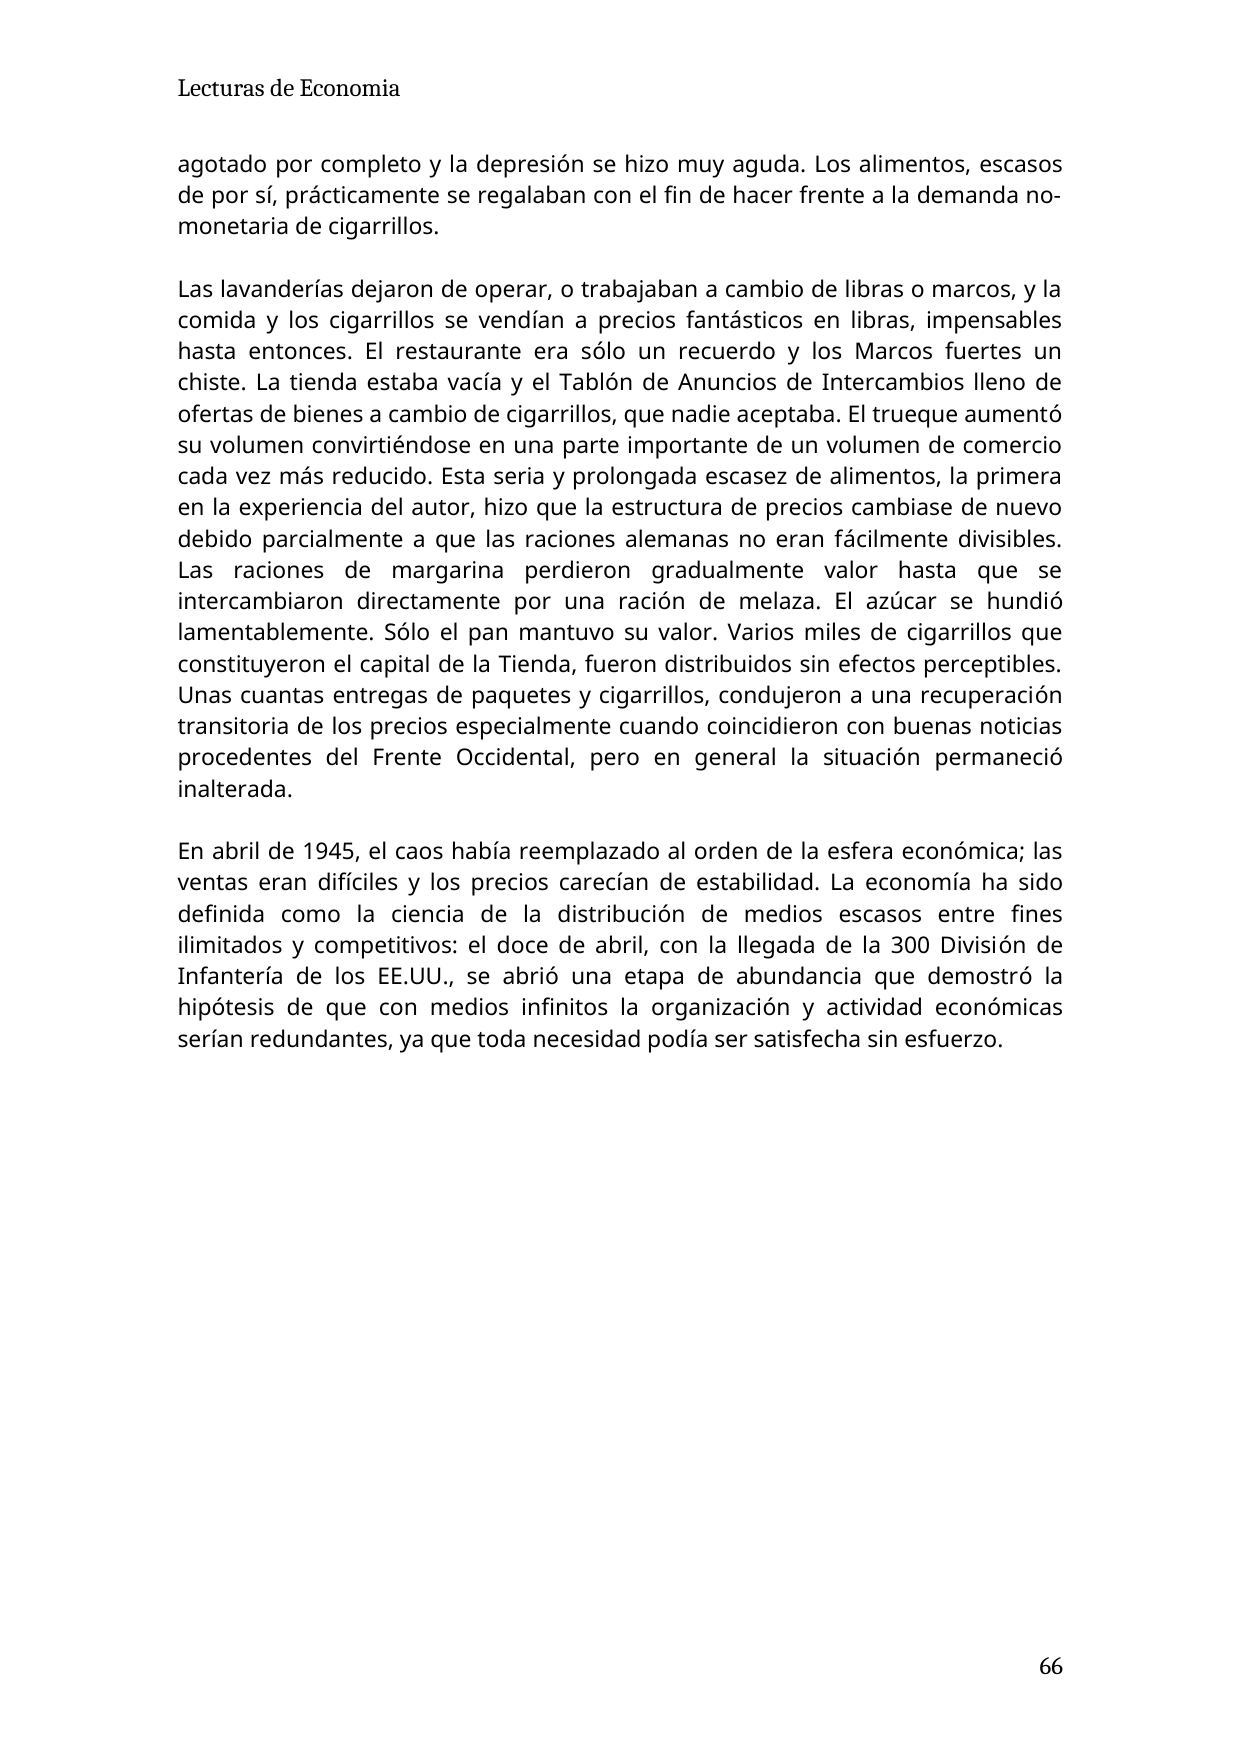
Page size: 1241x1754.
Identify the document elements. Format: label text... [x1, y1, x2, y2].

text Las lavanderías dejaron de operar, o trabajaban a cambio de libras o marcos, y la comida y los cigarrillos se vendían a precios fantásticos en libras, impensables hasta entonces. El restaurante era sólo un recuerdo y los Marcos fuertes un chiste. La tienda estaba vacía y el Tablón de Anuncios de Intercambios lleno de ofertas de bienes a cambio de cigarrillos, que nadie aceptaba. El trueque aumentó su volumen convirtiéndose en una parte importante de un volumen de comercio cada vez más reducido. Esta seria y prolongada escasez de alimentos, la primera en la experiencia del autor, hizo que la estructura de precios cambiase de nuevo debido parcialmente a que las raciones alemanas no eran fácilmente divisibles. Las raciones de margarina perdieron gradualmente valor hasta que se intercambiaron directamente por una ración de melaza. El azúcar se hundió lamentablemente. Sólo el pan mantuvo su valor. Varios miles de cigarrillos que constituyeron el capital de la Tienda, fueron distribuidos sin efectos perceptibles. Unas cuantas entregas de paquetes y cigarrillos, condujeron a una recuperación transitoria de los precios especialmente cuando coincidieron con buenas noticias procedentes del Frente Occidental, pero en general la situación permaneció inalterada. [177, 273, 1063, 804]
text En abril de 1945, el caos había reemplazado al orden de la esfera económica; las ventas eran difíciles y los precios carecían de estabilidad. La economía ha sido definida como la ciencia de la distribución de medios escasos entre fines ilimitados y competitivos: el doce de abril, con la llegada de la 300 División de Infantería de los EE.UU., se abrió una etapa de abundancia que demostró la hipótesis de que con medios infinitos la organización y actividad económicas serían redundantes, ya que toda necesidad podía ser satisfecha sin esfuerzo. [177, 835, 1063, 1054]
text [177, 148, 1063, 241]
